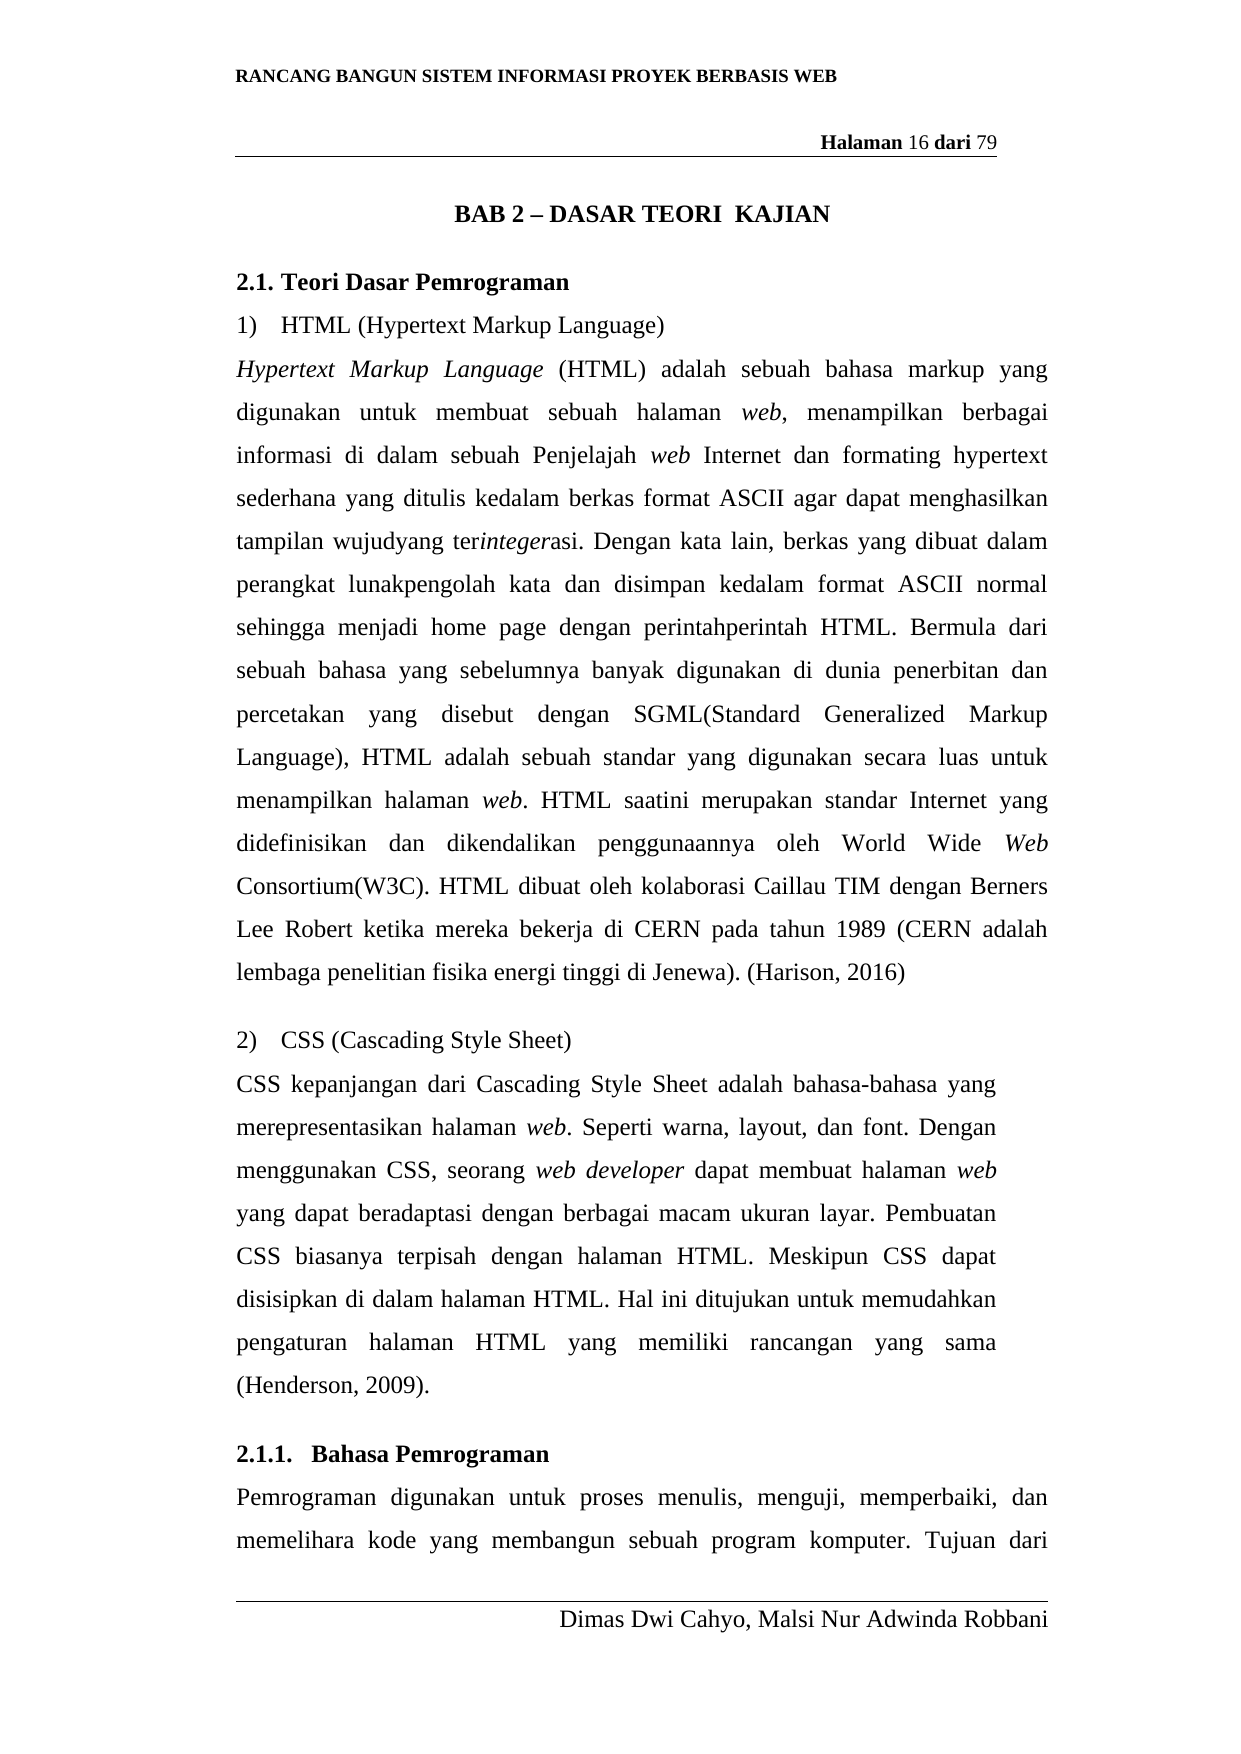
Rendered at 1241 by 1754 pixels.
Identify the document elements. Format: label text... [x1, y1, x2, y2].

subtitle BAB 2 – DASAR TEORI KAJIAN [236, 199, 1048, 228]
list HTML (Hypertext Markup Language) [236, 311, 1048, 339]
subtitle Bahasa Pemrograman [236, 1439, 997, 1467]
text Hypertext Markup Language (HTML) adalah sebuah bahasa markup yang digunakan untuk membuat sebuah halaman web, menampilkan berbagai informasi di dalam sebuah Penjelajah web Internet dan formating hypertext sederhana yang ditulis kedalam berkas format ASCII agar dapat menghasilkan tampilan wujudyang terintegerasi. Dengan kata lain, berkas yang dibuat dalam perangkat lunakpengolah kata dan disimpan kedalam format ASCII normal sehingga menjadi home page dengan perintahperintah HTML. Bermula dari sebuah bahasa yang sebelumnya banyak digunakan di dunia penerbitan dan percetakan yang disebut dengan SGML(Standard Generalized Markup Language), HTML adalah sebuah standar yang digunakan secara luas untuk menampilkan halaman web. HTML saatini merupakan standar Internet yang didefinisikan dan dikendalikan penggunaannya oleh World Wide Web Consortium(W3C). HTML dibuat oleh kolaborasi Caillau TIM dengan Berners Lee Robert ketika mereka bekerja di CERN pada tahun 1989 (CERN adalah lembaga penelitian fisika energi tinggi di Jenewa). (Harison, 2016) [236, 354, 1048, 986]
text CSS kepanjangan dari Cascading Style Sheet adalah bahasa-bahasa yang merepresentasikan halaman web. Seperti warna, layout, dan font. Dengan menggunakan CSS, seorang web developer dapat membuat halaman web yang dapat beradaptasi dengan berbagai macam ukuran layar. Pembuatan CSS biasanya terpisah dengan halaman HTML. Meskipun CSS dapat disisipkan di dalam halaman HTML. Hal ini ditujukan untuk memudahkan pengaturan halaman HTML yang memiliki rancangan yang sama (Henderson, 2009). [236, 1069, 997, 1399]
subtitle Teori Dasar Pemrograman [236, 267, 1048, 296]
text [236, 1482, 1048, 1554]
list CSS (Cascading Style Sheet) [236, 1026, 1048, 1054]
